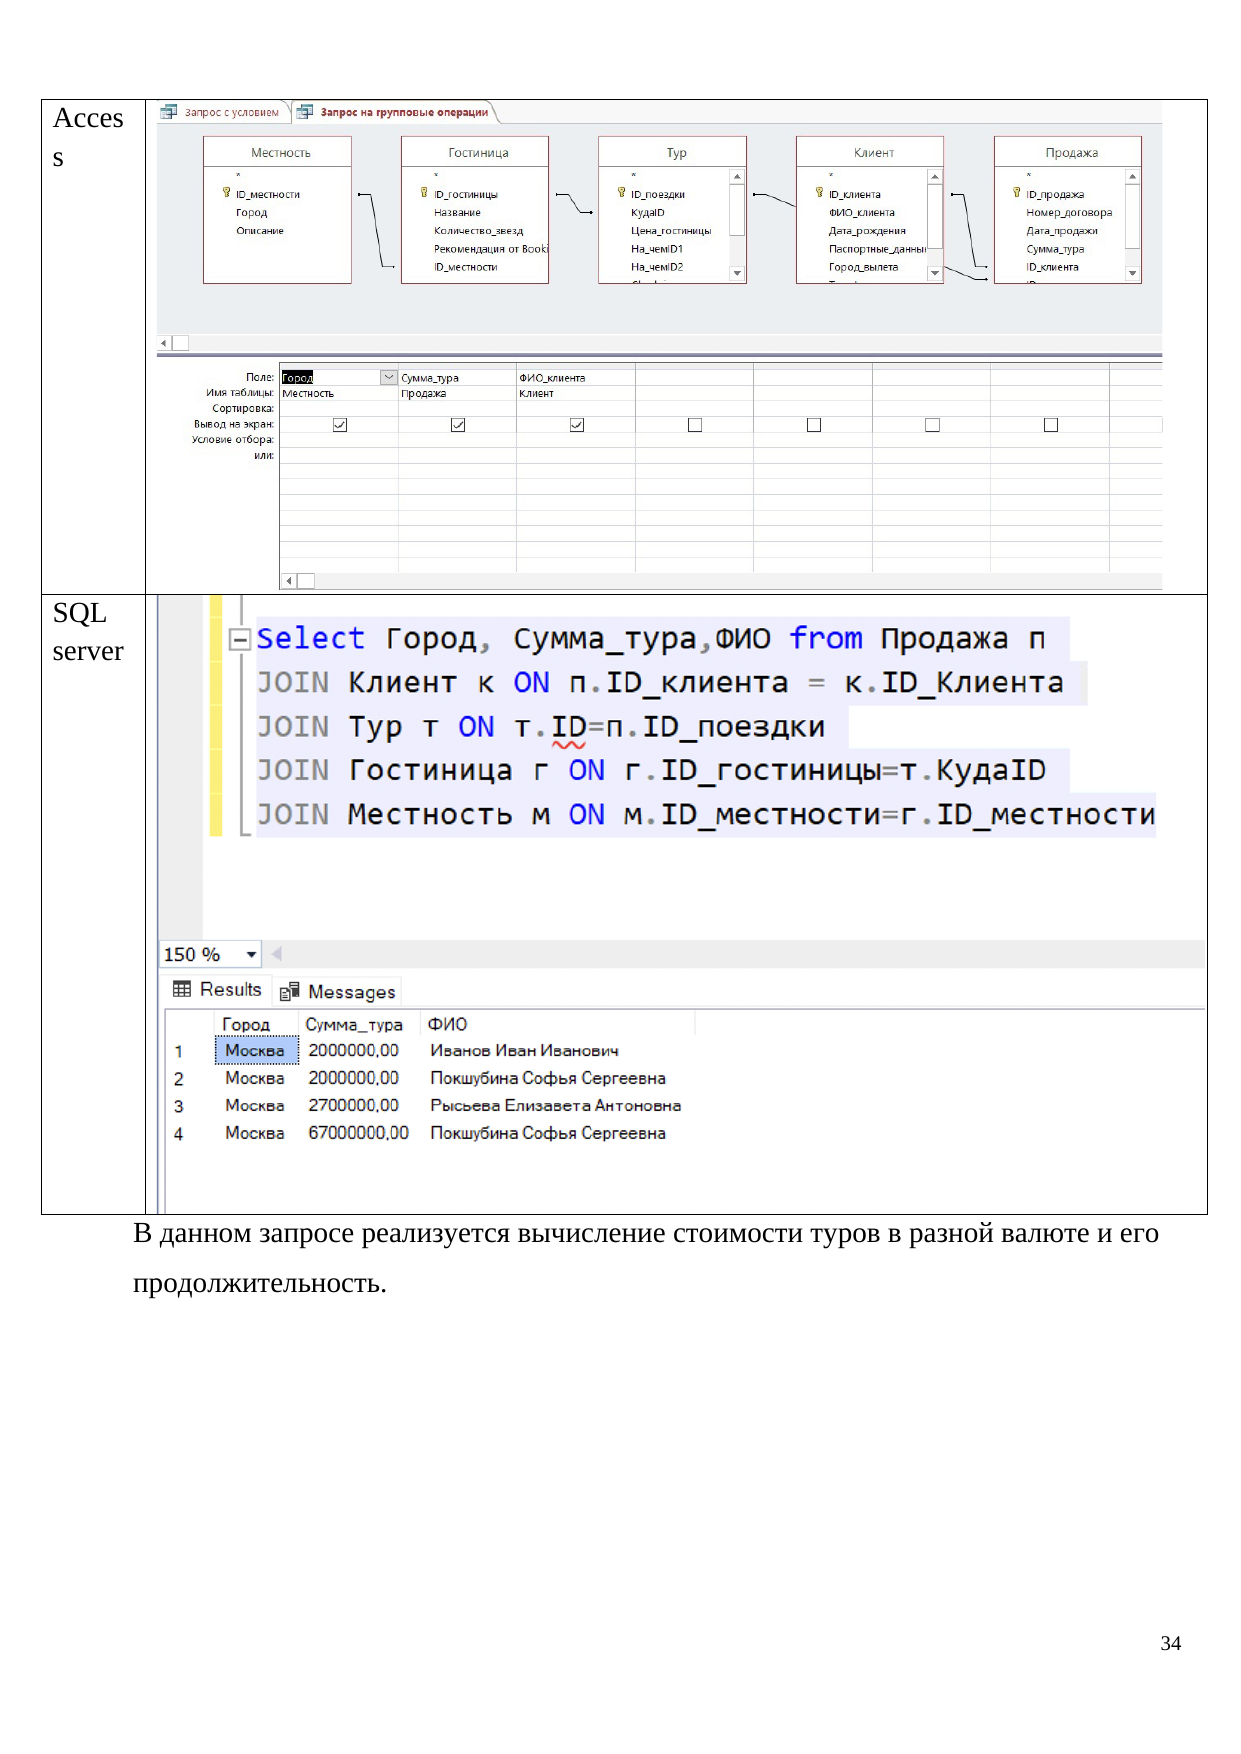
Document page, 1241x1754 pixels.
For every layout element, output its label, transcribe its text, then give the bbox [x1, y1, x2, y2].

table_header [1163, 100, 1207, 594]
picture [156, 595, 1205, 1214]
text В данном запросе реализуется вычисление стоимости туров в разной валюте и его продолжительность. [133, 1215, 1181, 1298]
picture [156, 100, 1163, 594]
table_header [146, 100, 156, 594]
table_header Access [42, 100, 145, 594]
table_cell SQL server [42, 595, 145, 1214]
table_cell [146, 595, 156, 1214]
